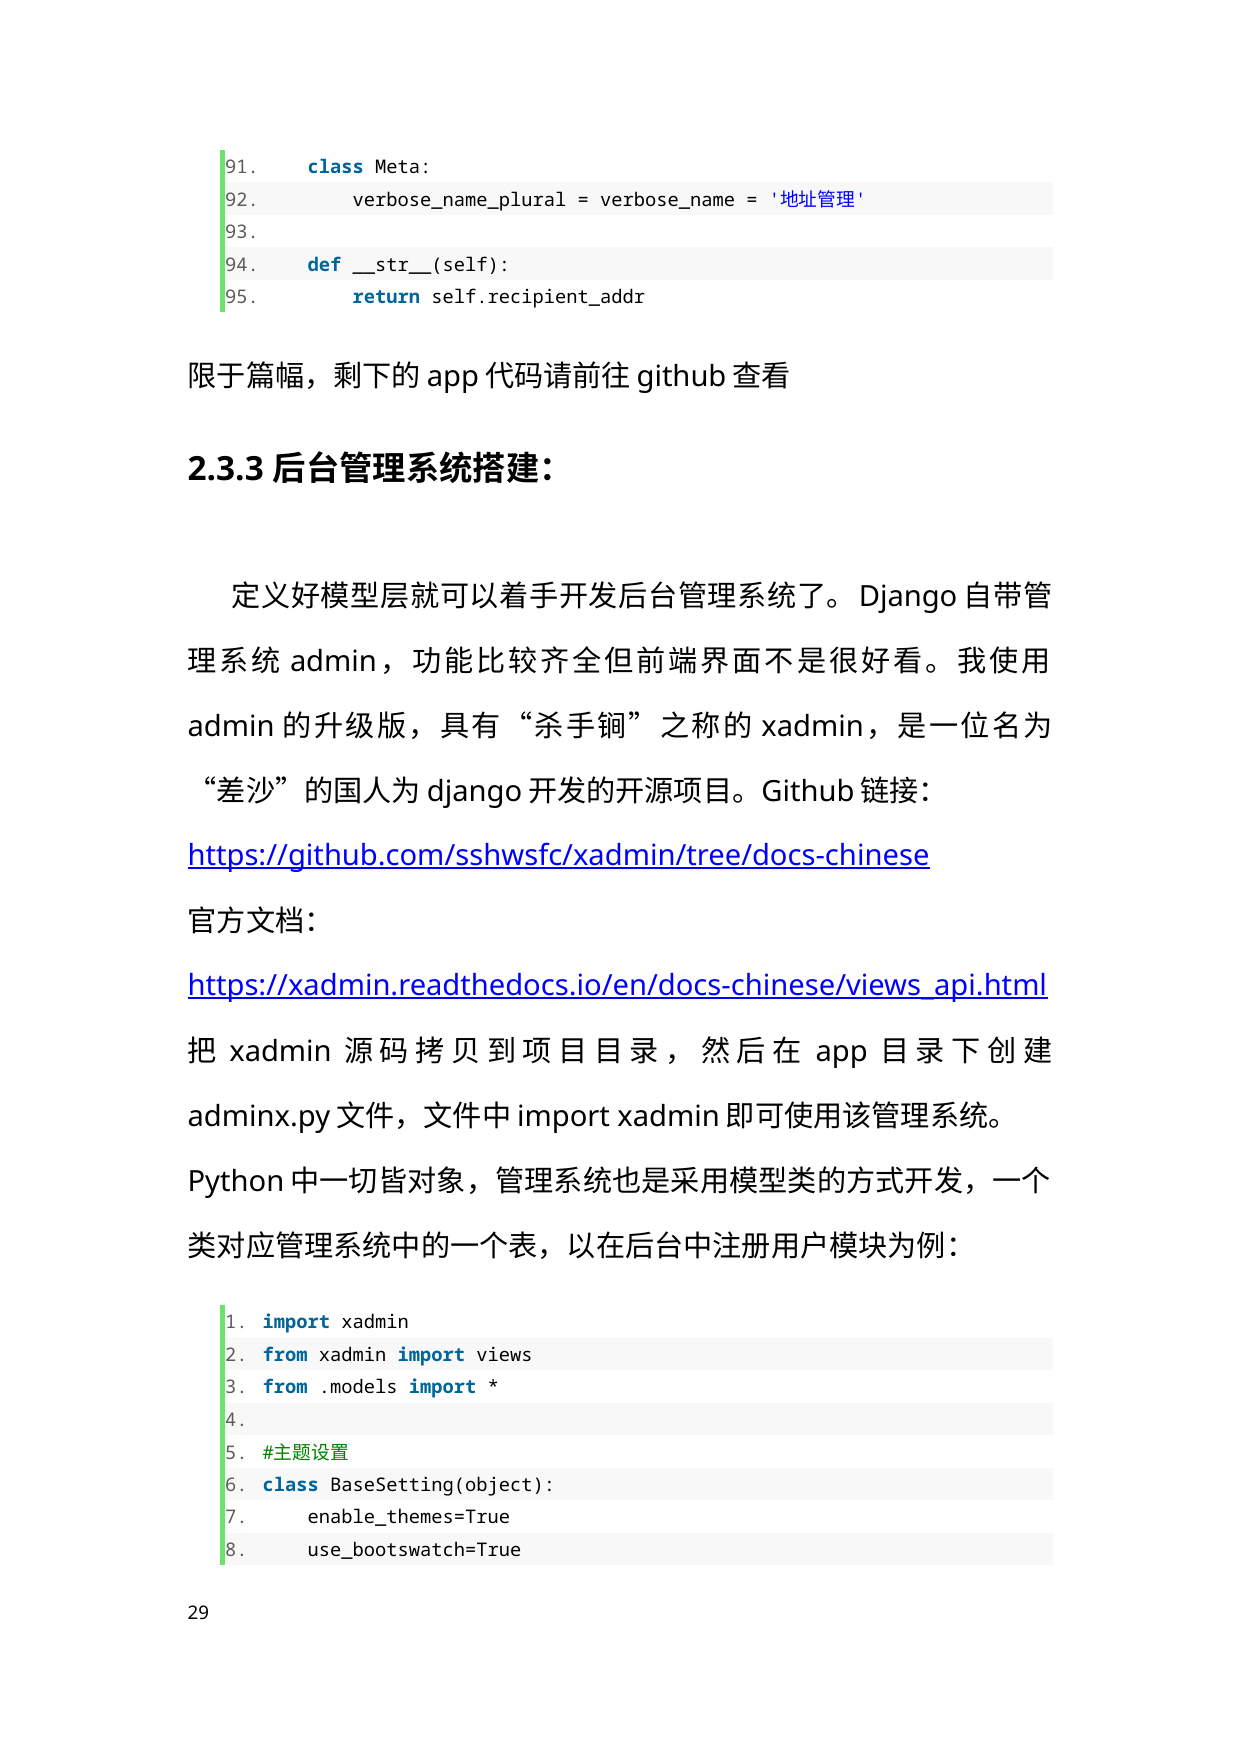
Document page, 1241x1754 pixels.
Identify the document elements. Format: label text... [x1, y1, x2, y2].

text 定义好模型层就可以着手开发后台管理系统了。Django自带管理系统admin，功能比较齐全但前端界面不是很好看。我使用admin的升级版，具有“杀手锏”之称的xadmin，是一位名为“差沙”的国人为django开发的开源项目。Github链接： [187, 561, 1053, 821]
text Python中一切皆对象，管理系统也是采用模型类的方式开发，一个类对应管理系统中的一个表，以在后台中注册用户模块为例： [187, 1146, 1053, 1276]
text https://github.com/sshwsfc/xadmin/tree/docs-chinese [187, 821, 1053, 886]
list class Meta: [225, 150, 1053, 182]
list from .models import * [225, 1370, 1053, 1403]
subtitle 2.3.3 后台管理系统搭建： [187, 434, 1053, 499]
list #主题设置 [225, 1435, 1053, 1468]
list import xadmin [225, 1305, 1053, 1338]
list def __str__(self): [225, 247, 1053, 280]
list enable_themes=True [225, 1500, 1053, 1533]
list verbose_name_plural = verbose_name = '地址管理' [225, 182, 1053, 215]
list return self.recipient_addr [225, 280, 1053, 312]
list class BaseSetting(object): [225, 1468, 1053, 1500]
text 官方文档： [187, 886, 1053, 951]
text https://xadmin.readthedocs.io/en/docs-chinese/views_api.html [187, 951, 1053, 1016]
text 限于篇幅，剩下的app代码请前往github查看 [187, 342, 1053, 407]
text 把xadmin源码拷贝到项目目录，然后在app目录下创建adminx.py文件，文件中import xadmin即可使用该管理系统。 [187, 1016, 1053, 1146]
list use_bootswatch=True [225, 1533, 1053, 1565]
list from xadmin import views [225, 1338, 1053, 1370]
